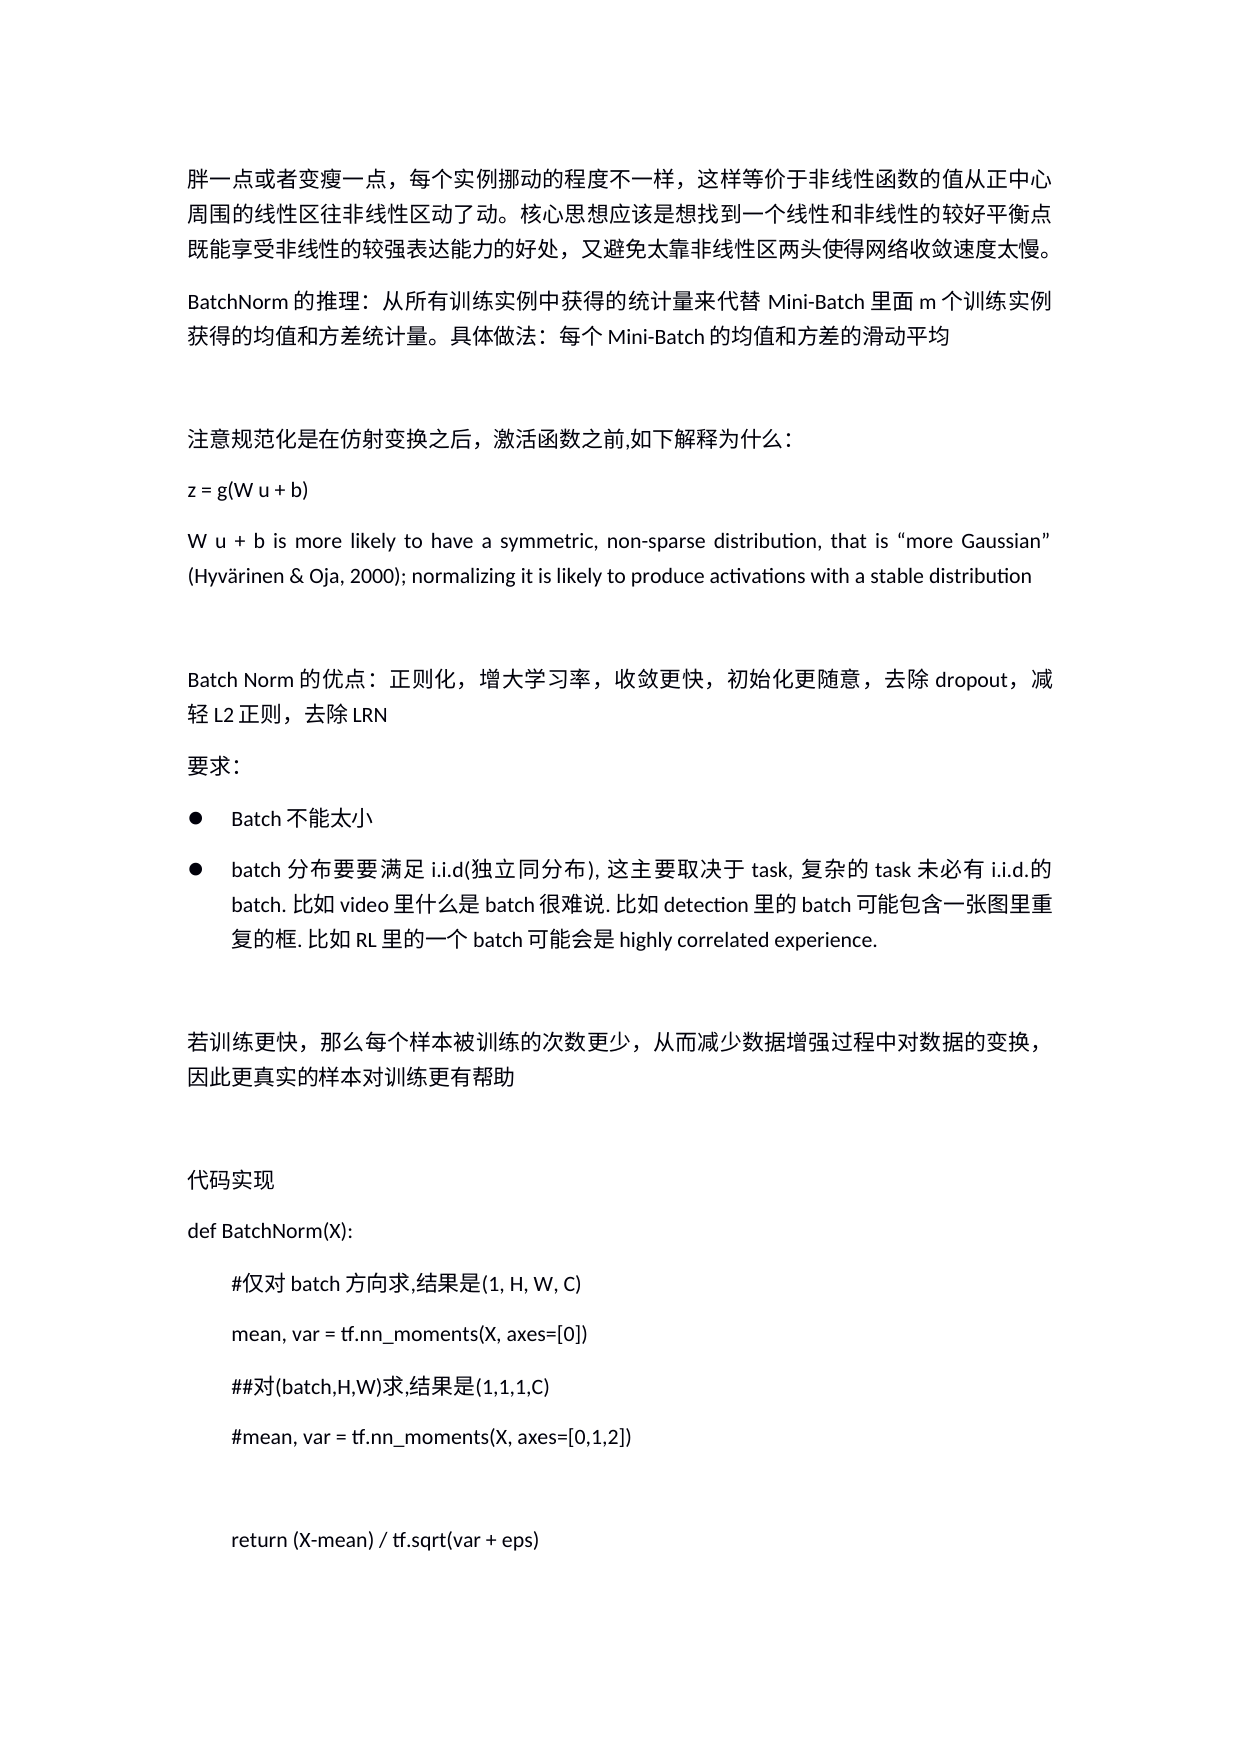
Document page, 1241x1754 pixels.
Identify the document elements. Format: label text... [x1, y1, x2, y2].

text W u + b is more likely to have a symmetric, non-sparse distribution, that is “more Gaussian” (Hyvärinen & Oja, 2000); normalizing it is likely to produce activations with a stable distribution [187, 524, 1053, 592]
text z = g(W u + b) [187, 473, 1053, 506]
text 若训练更快，那么每个样本被训练的次数更少，从而减少数据增强过程中对数据的变换，因此更真实的样本对训练更有帮助 [187, 1025, 1053, 1092]
list Batch不能太小 [187, 800, 1053, 833]
text ##对(batch,H,W)求,结果是(1,1,1,C) [187, 1369, 1053, 1401]
text return (X-mean) / tf.sqrt(var + eps) [187, 1523, 1053, 1555]
text #仅对batch方向求,结果是(1, H, W, C) [187, 1266, 1053, 1298]
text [187, 162, 1053, 264]
list batch分布要要满足i.i.d(独立同分布), 这主要取决于task, 复杂的task未必有i.i.d.的batch. 比如video里什么是batch很难说. 比如detection里的batch可能包含一张图里重复的框. 比如RL里的一个batch可能会是highly correlated experience. [187, 852, 1053, 954]
text 注意规范化是在仿射变换之后，激活函数之前,如下解释为什么： [187, 422, 1053, 454]
text mean, var = tf.nn_moments(X, axes=[0]) [187, 1317, 1053, 1350]
text Batch Norm的优点：正则化，增大学习率，收敛更快，初始化更随意，去除dropout，减轻L2正则，去除LRN [187, 662, 1053, 729]
text 要求： [187, 749, 1053, 781]
text #mean, var = tf.nn_moments(X, axes=[0,1,2]) [187, 1420, 1053, 1453]
text def BatchNorm(X): [187, 1214, 1053, 1247]
text 代码实现 [187, 1163, 1053, 1195]
text BatchNorm的推理：从所有训练实例中获得的统计量来代替Mini-Batch里面m个训练实例获得的均值和方差统计量。具体做法：每个Mini-Batch的均值和方差的滑动平均 [187, 284, 1053, 351]
